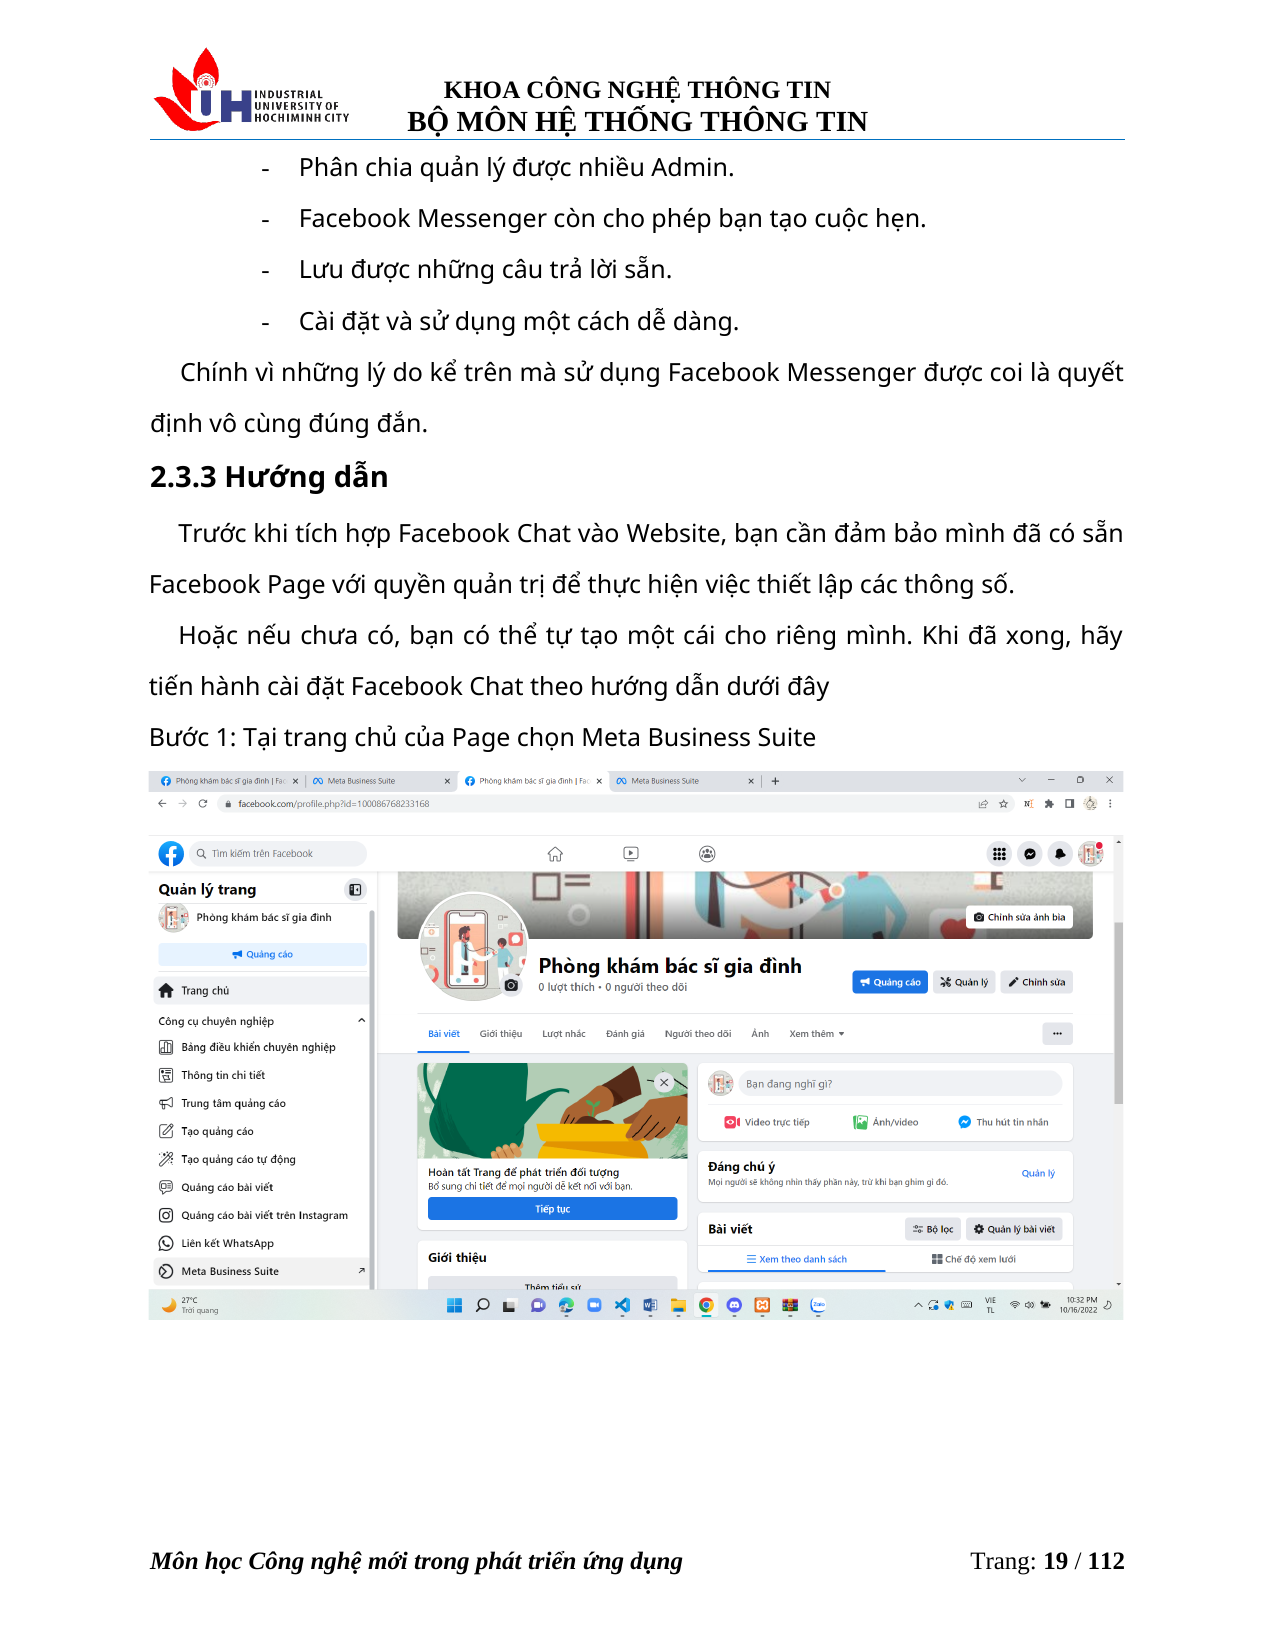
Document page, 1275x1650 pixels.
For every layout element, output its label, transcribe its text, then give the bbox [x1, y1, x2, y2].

text Trước khi tích hợp Facebook Chat vào Website, bạn cần đảm bảo mình đã có sẵn Facebook Page với quyền quản trị để thực hiện việc thiết lập các thông số. [148, 516, 1125, 601]
picture [148, 771, 1124, 1320]
text Chính vì những lý do kể trên mà sử dụng Facebook Messenger được coi là quyết định vô cùng đúng đắn. [150, 354, 1125, 439]
list Phân chia quản lý được nhiều Admin. [261, 150, 1125, 184]
list Lưu được những câu trả lời sẵn. [261, 252, 1125, 286]
list Cài đặt và sử dụng một cách dễ dàng. [261, 303, 1125, 337]
list Facebook Messenger còn cho phép bạn tạo cuộc hẹn. [261, 201, 1125, 235]
text Bước 1: Tại trang chủ của Page chọn Meta Business Suite [148, 720, 1125, 754]
picture [150, 43, 354, 133]
text Hoặc nếu chưa có, bạn có thể tự tạo một cái cho riêng mình. Khi đã xong, hãy tiến hành cài đặt Facebook Chat theo hướng dẫn dưới đây [148, 618, 1125, 703]
subtitle 2.3.3 Hướng dẫn [150, 456, 1125, 496]
